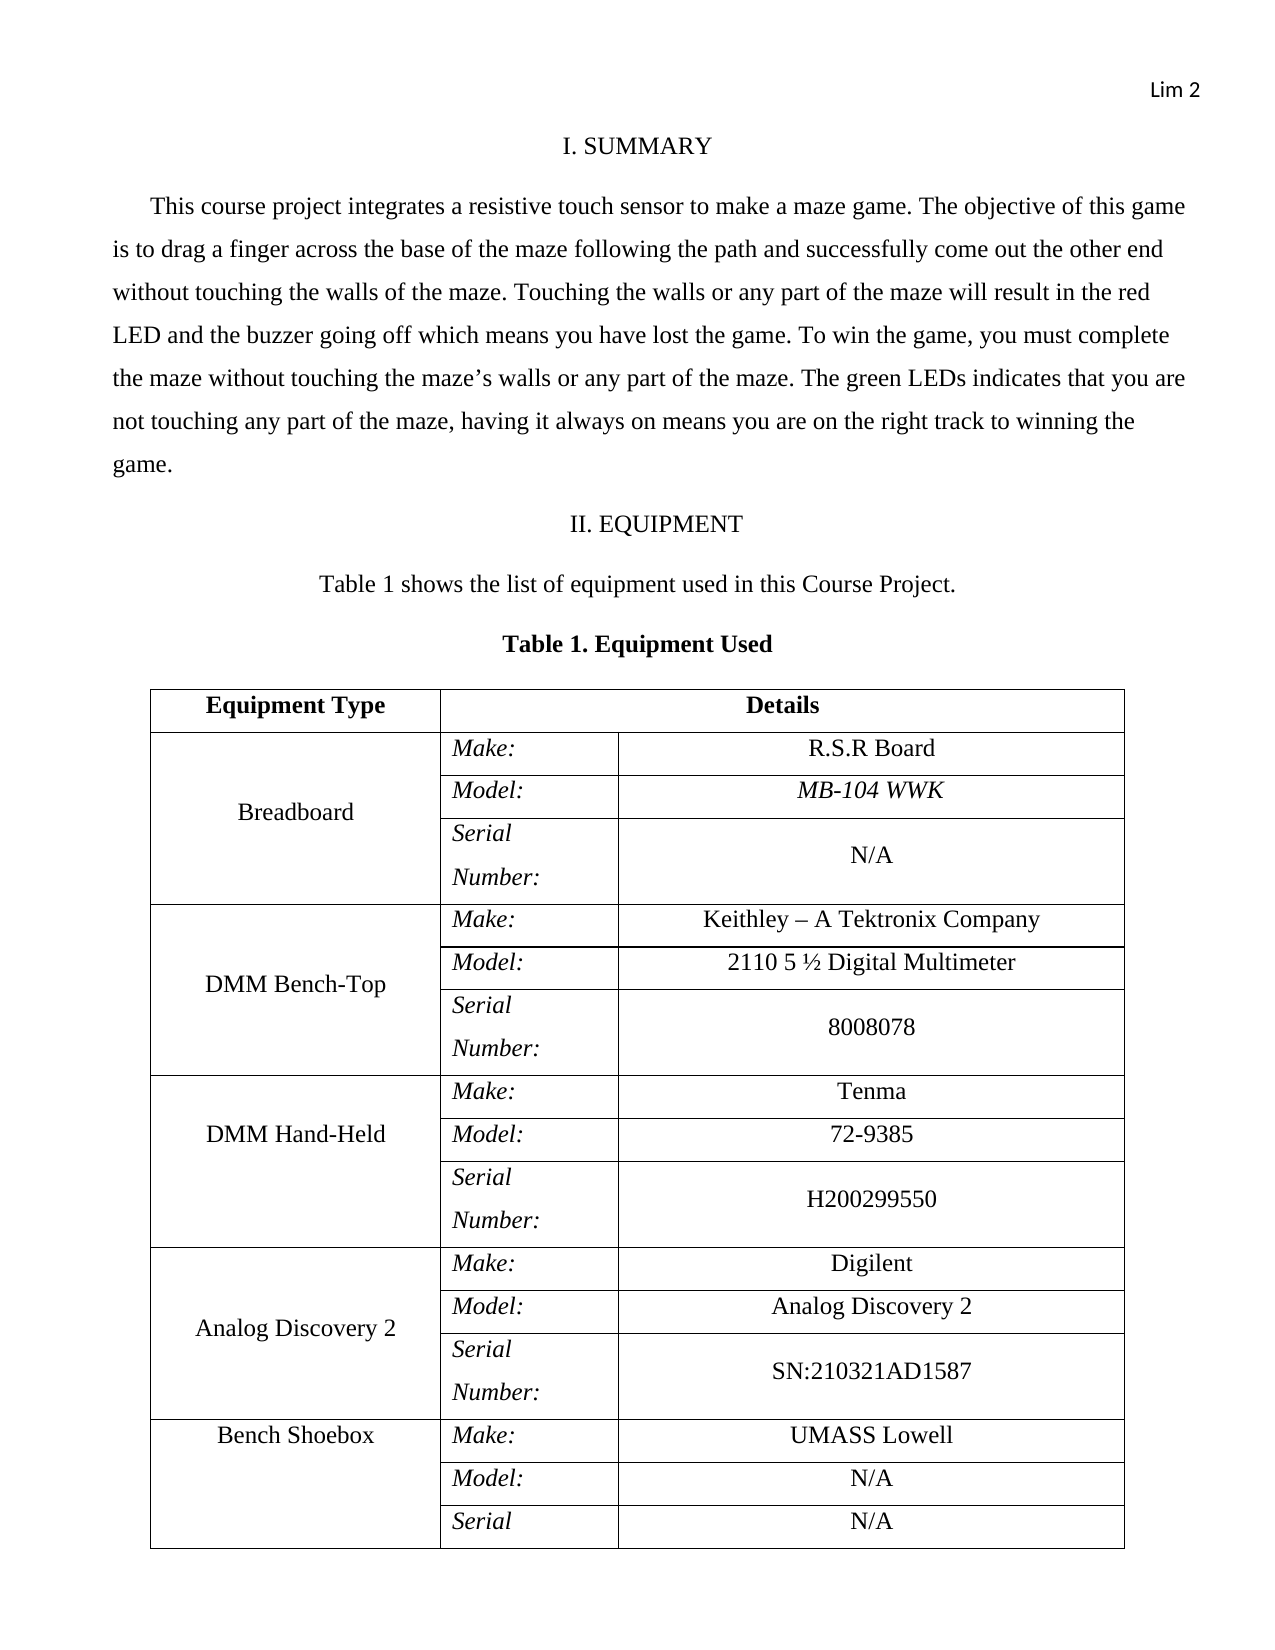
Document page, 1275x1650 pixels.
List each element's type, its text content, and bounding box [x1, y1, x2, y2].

table_cell Model: [441, 948, 618, 989]
table_cell Make: [441, 1420, 618, 1462]
table_cell Make: [441, 1076, 618, 1118]
table_header Equipment Type [151, 690, 440, 732]
table_cell Model: [441, 1463, 618, 1505]
text Table 1. Equipment Used [75, 629, 1200, 658]
table_cell Tenma [619, 1076, 1124, 1118]
table_cell Digilent [619, 1248, 1124, 1290]
text II. EQUIPMENT [112, 509, 1200, 538]
table_cell N/A [619, 819, 1124, 903]
table_cell 8008078 [619, 990, 1124, 1075]
table_cell Serial Number: [441, 1162, 618, 1247]
table_cell Make: [441, 905, 618, 946]
table_cell Serial Number: [441, 1334, 618, 1419]
table_cell SN:210321AD1587 [619, 1334, 1124, 1419]
table_cell Model: [441, 776, 618, 817]
table_cell Serial Number: [441, 1506, 618, 1548]
table_cell 2110 5 ½ Digital Multimeter [619, 948, 1124, 989]
table_cell Make: [441, 733, 618, 774]
table_cell N/A [619, 1463, 1124, 1505]
table_cell Model: [441, 1119, 618, 1161]
text This course project integrates a resistive touch sensor to make a maze game. The objective of this game is to drag a finger across the base of the maze following the path and successfully come out the other end without touching the walls of the maze. Touching the walls or any part of the maze will result in the red LED and the buzzer going off which means you have lost the game. To win the game, you must complete the maze without touching the maze’s walls or any part of the maze. The green LEDs indicates that you are not touching any part of the maze, having it always on means you are on the right track to winning the game. [112, 191, 1200, 478]
table_cell Analog Discovery 2 [151, 1248, 440, 1419]
table_cell Keithley – A Tektronix Company [619, 905, 1124, 946]
table_cell H200299550 [619, 1162, 1124, 1247]
table_cell R.S.R Board [619, 733, 1124, 774]
table_cell UMASS Lowell [619, 1420, 1124, 1462]
table_cell DMM Bench-Top [151, 905, 440, 1075]
table_cell Serial Number: [441, 819, 618, 903]
table_header Details [441, 690, 1124, 732]
table_cell Breadboard [151, 733, 440, 903]
text I. SUMMARY [75, 131, 1200, 160]
table_cell Model: [441, 1291, 618, 1333]
text Table 1 shows the list of equipment used in this Course Project. [75, 569, 1200, 598]
table_cell MB-104 WWK [619, 776, 1124, 817]
table_cell Serial Number: [441, 990, 618, 1075]
table_cell Make: [441, 1248, 618, 1290]
table_cell Analog Discovery 2 [619, 1291, 1124, 1333]
table_cell 72-9385 [619, 1119, 1124, 1161]
table_cell DMM Hand-Held [151, 1076, 440, 1247]
table_cell Bench Shoebox [151, 1420, 440, 1548]
table_cell N/A [619, 1506, 1124, 1548]
